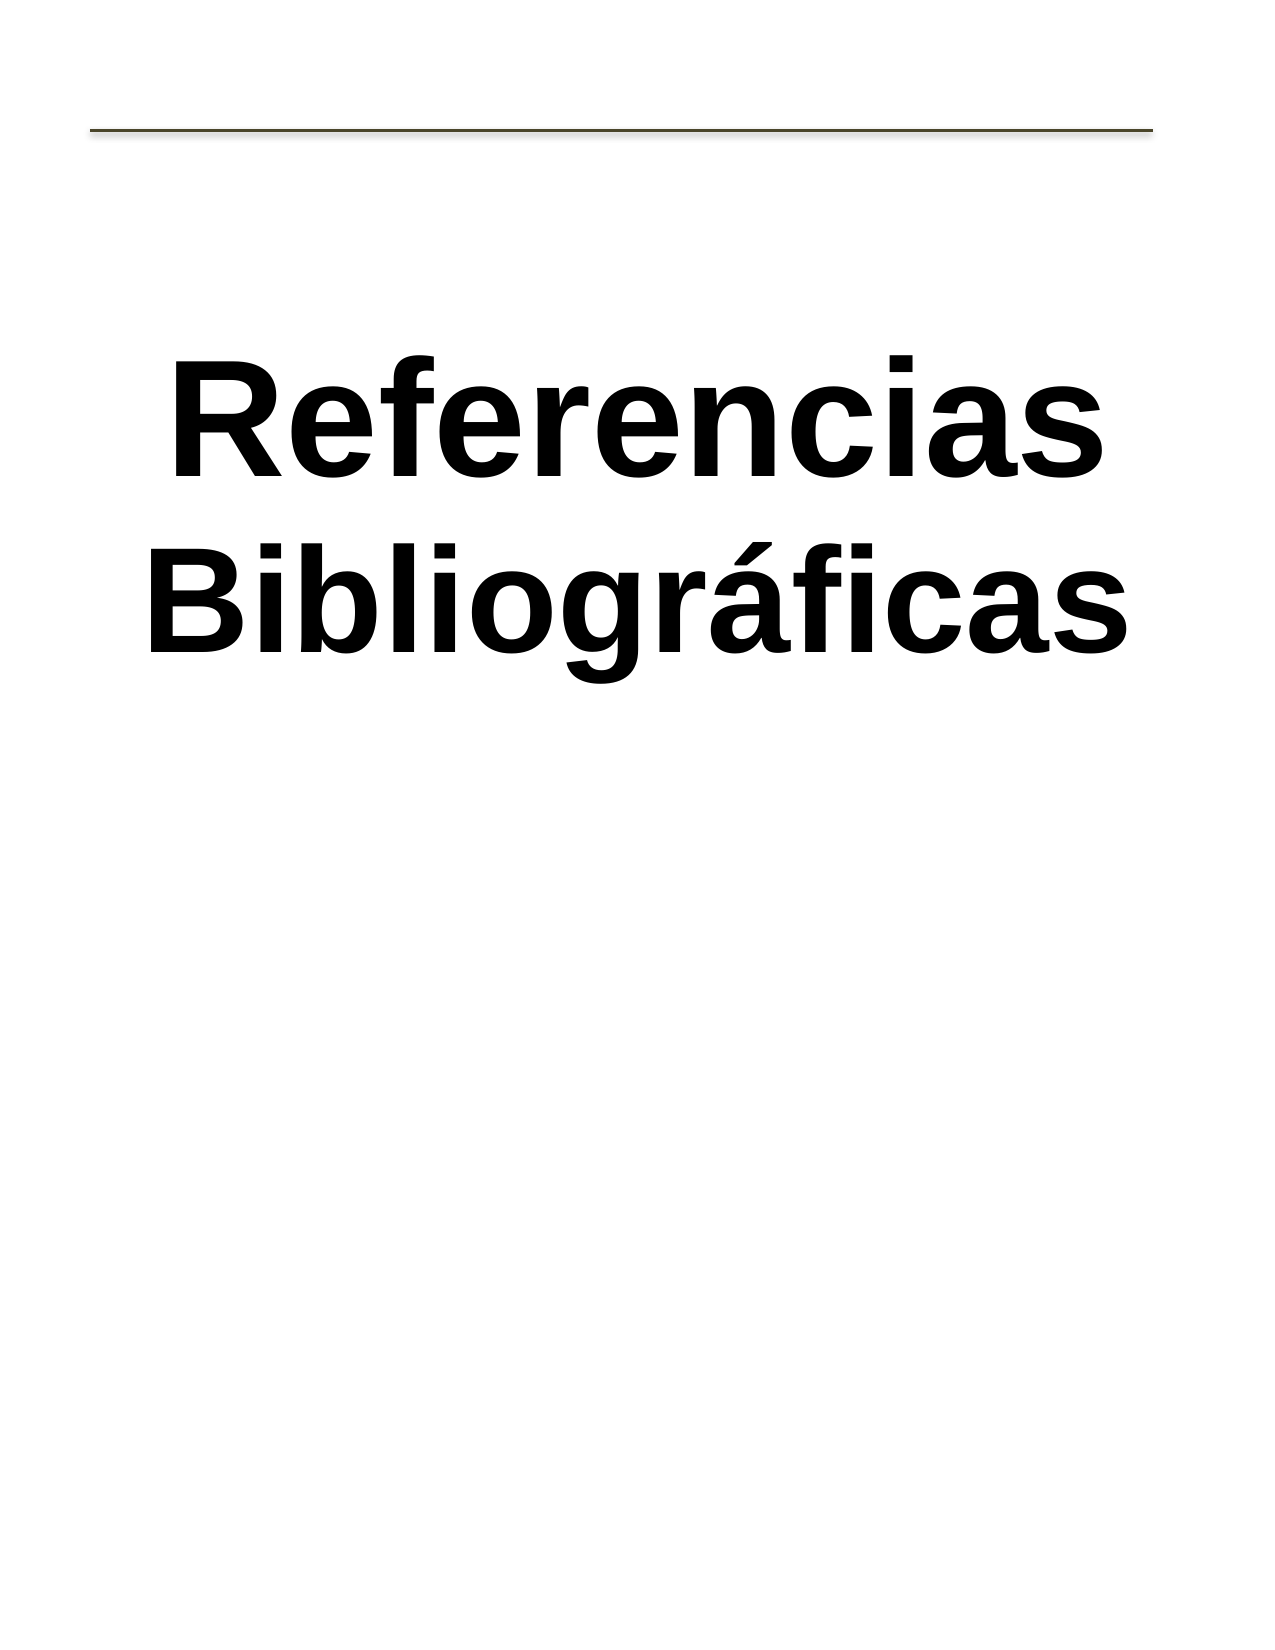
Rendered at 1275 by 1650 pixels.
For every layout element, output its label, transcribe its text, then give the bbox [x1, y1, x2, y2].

text Referencias Bibliográficas [110, 148, 1165, 684]
